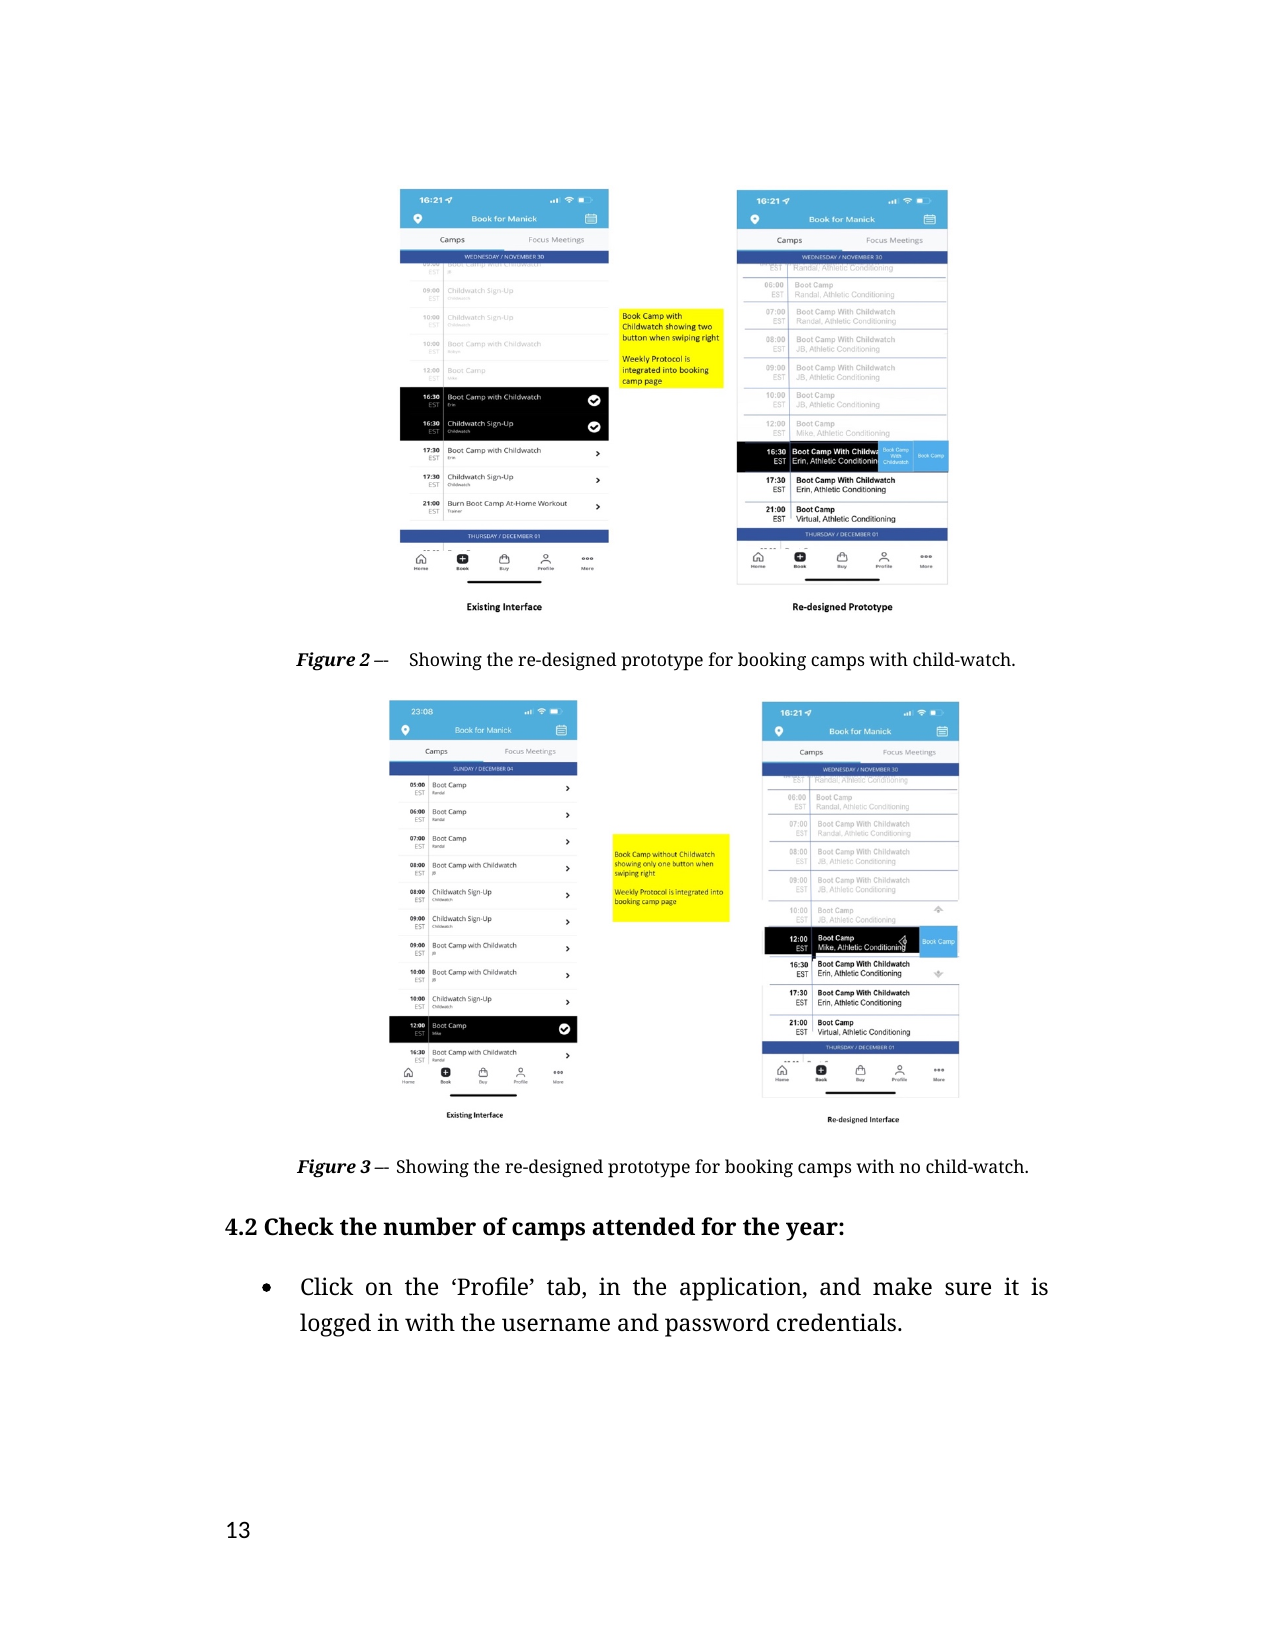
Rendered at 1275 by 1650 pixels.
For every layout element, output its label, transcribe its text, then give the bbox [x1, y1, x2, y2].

list Click on the ‘Profile’ tab, in the application, and make sure it is logged in with the username and password credentials. [262, 1267, 1050, 1338]
text Figure 3 –- Showing the re-designed prototype for booking camps with no child-watch. [225, 1155, 1050, 1179]
picture [387, 698, 963, 1130]
text Figure 2 –- Showing the re-designed prototype for booking camps with child-watch. [225, 647, 1050, 671]
picture [396, 185, 954, 622]
text 4.2 Check the number of camps attended for the year: [225, 1207, 1050, 1242]
